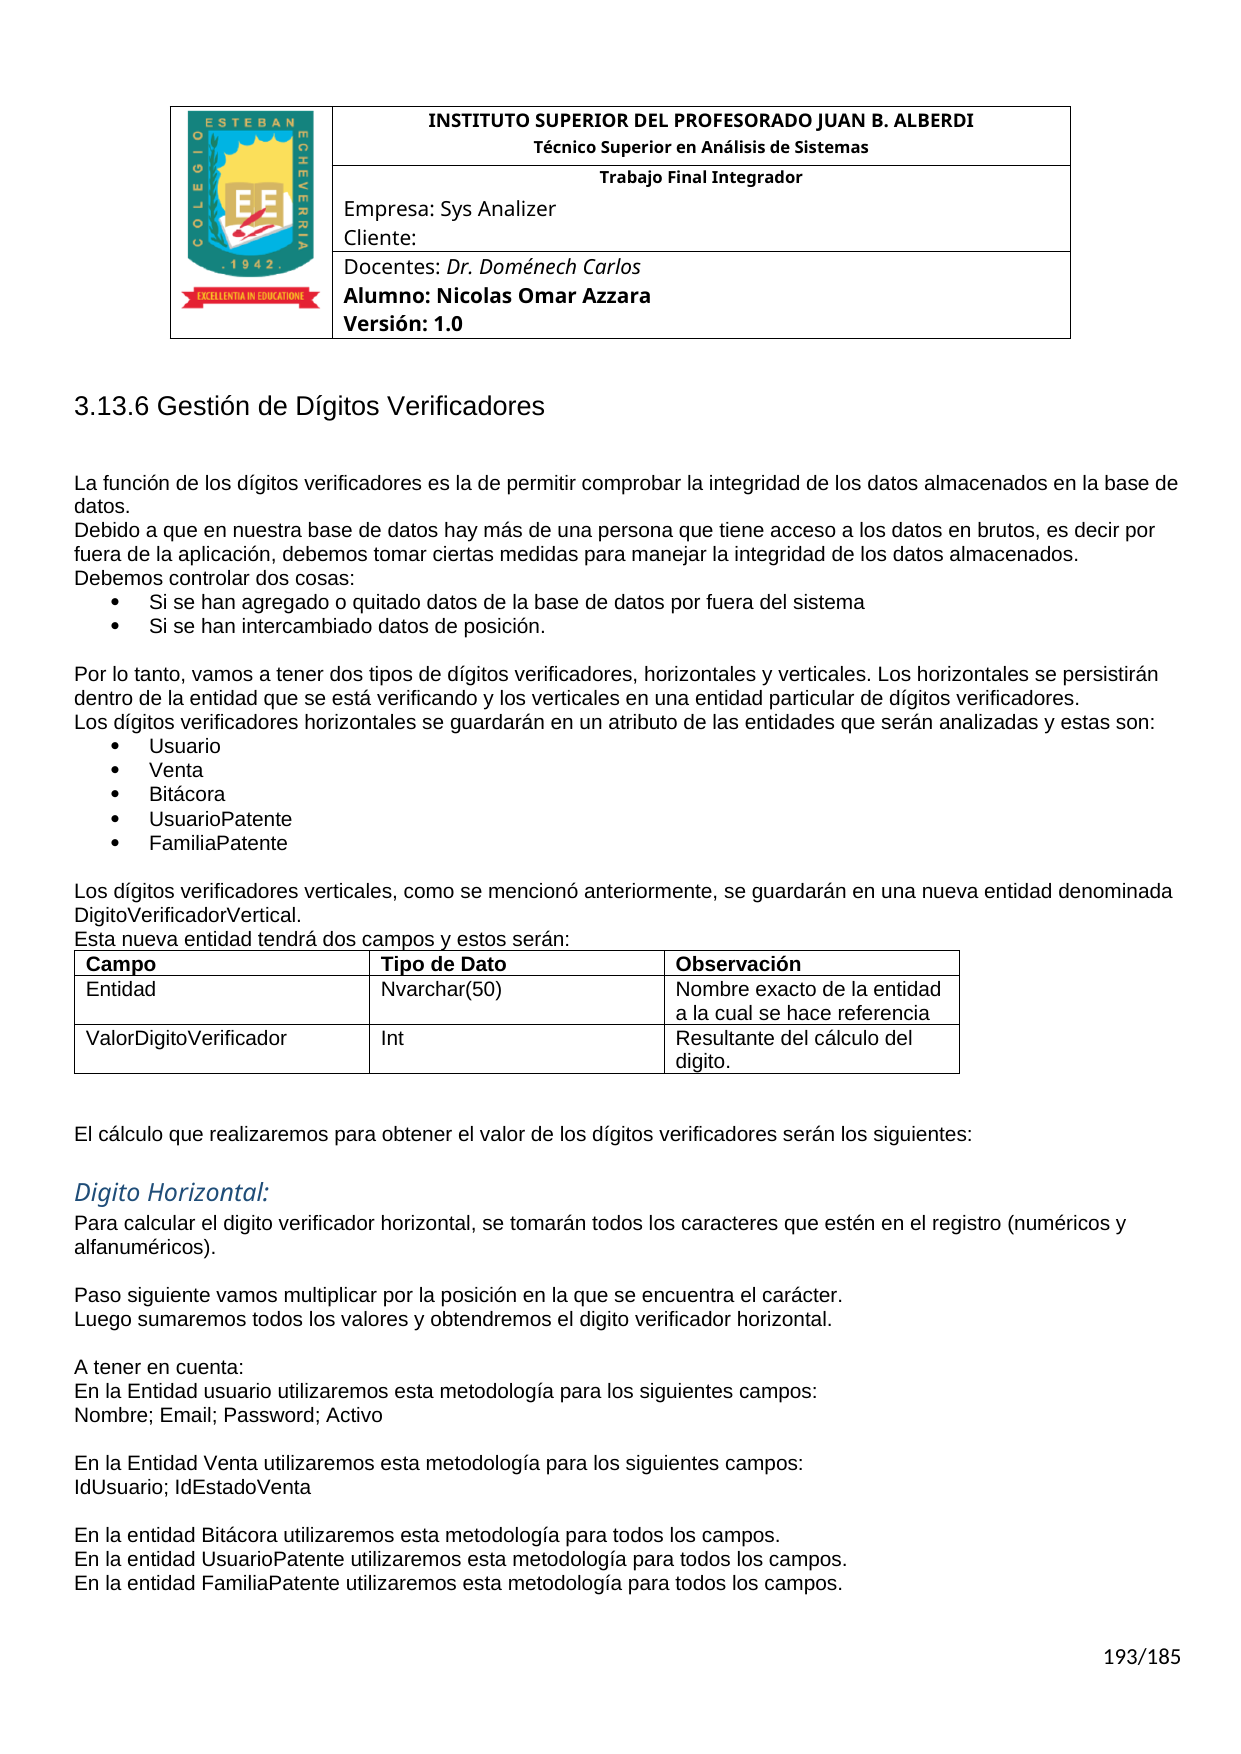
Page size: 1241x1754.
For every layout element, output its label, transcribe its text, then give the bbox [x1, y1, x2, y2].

text En la Entidad Venta utilizaremos esta metodología para los siguientes campos: [74, 1451, 1181, 1474]
text En la entidad Bitácora utilizaremos esta metodología para todos los campos. [74, 1522, 1181, 1546]
text Los dígitos verificadores horizontales se guardarán en un atributo de las entidades que serán analizadas y estas son: [74, 710, 1181, 734]
text A tener en cuenta: [74, 1355, 1181, 1379]
text El cálculo que realizaremos para obtener el valor de los dígitos verificadores serán los siguientes: [74, 1122, 1181, 1146]
text En la Entidad usuario utilizaremos esta metodología para los siguientes campos: [74, 1379, 1181, 1403]
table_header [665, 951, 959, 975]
list Si se han agregado o quitado datos de la base de datos por fuera del sistema [111, 590, 1181, 614]
text Paso siguiente vamos multiplicar por la posición en la que se encuentra el carácter. [74, 1283, 1181, 1307]
list Usuario [111, 734, 1181, 758]
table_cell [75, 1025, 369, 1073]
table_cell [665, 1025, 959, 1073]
list Bitácora [111, 782, 1181, 806]
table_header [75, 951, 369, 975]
text Luego sumaremos todos los valores y obtendremos el digito verificador horizontal. [74, 1307, 1181, 1331]
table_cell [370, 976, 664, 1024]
text Debemos controlar dos cosas: [74, 566, 1181, 590]
text La función de los dígitos verificadores es la de permitir comprobar la integridad de los datos almacenados en la base de datos. [74, 470, 1181, 518]
text Debido a que en nuestra base de datos hay más de una persona que tiene acceso a los datos en brutos, es decir por fuera de la aplicación, debemos tomar ciertas medidas para manejar la integridad de los datos almacenados. [74, 518, 1181, 566]
text Los dígitos verificadores verticales, como se mencionó anteriormente, se guardarán en una nueva entidad denominada DigitoVerificadorVertical. [74, 878, 1181, 926]
text En la entidad UsuarioPatente utilizaremos esta metodología para todos los campos. [74, 1546, 1181, 1570]
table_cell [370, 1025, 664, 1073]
text Esta nueva entidad tendrá dos campos y estos serán: [74, 926, 1181, 950]
text En la entidad FamiliaPatente utilizaremos esta metodología para todos los campos. [74, 1570, 1181, 1594]
subtitle 3.13.6 Gestión de Dígitos Verificadores [74, 390, 1181, 421]
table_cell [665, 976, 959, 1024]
text IdUsuario; IdEstadoVenta [74, 1474, 1181, 1498]
list UsuarioPatente [111, 806, 1181, 830]
text Nombre; Email; Password; Activo [74, 1403, 1181, 1427]
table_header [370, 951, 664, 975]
list Si se han intercambiado datos de posición. [111, 614, 1181, 638]
list FamiliaPatente [111, 830, 1181, 854]
subtitle Digito Horizontal: [74, 1174, 1181, 1208]
list Venta [111, 758, 1181, 782]
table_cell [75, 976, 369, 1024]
text Para calcular el digito verificador horizontal, se tomarán todos los caracteres que estén en el registro (numéricos y alfanuméricos). [74, 1211, 1181, 1259]
picture [181, 107, 321, 322]
text Por lo tanto, vamos a tener dos tipos de dígitos verificadores, horizontales y verticales. Los horizontales se persistirán dentro de la entidad que se está verificando y los verticales en una entidad particular de dígitos verificadores. [74, 662, 1181, 710]
